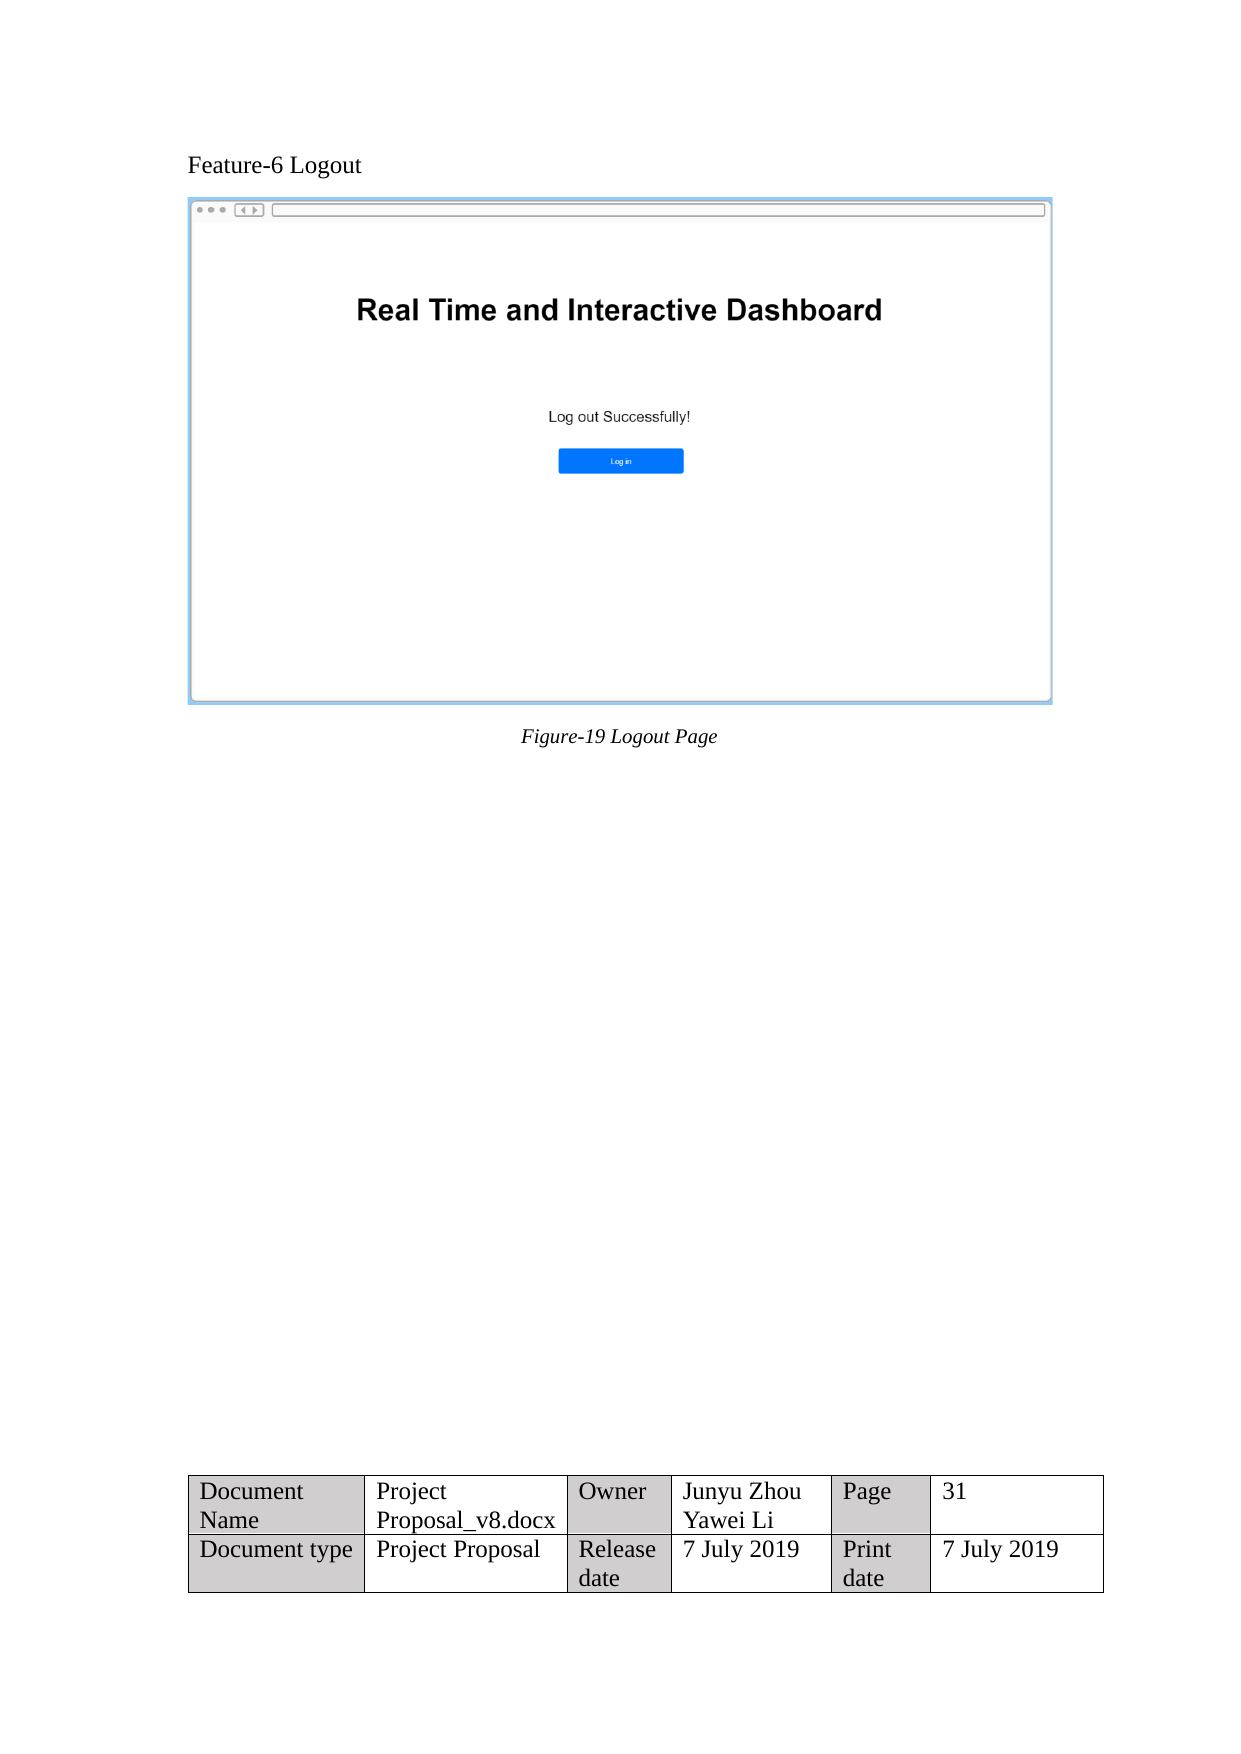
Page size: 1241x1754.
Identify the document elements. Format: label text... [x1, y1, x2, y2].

text Feature-6 Logout [187, 150, 1053, 179]
picture [187, 197, 1053, 705]
text Figure-19 Logout Page [187, 724, 1053, 748]
